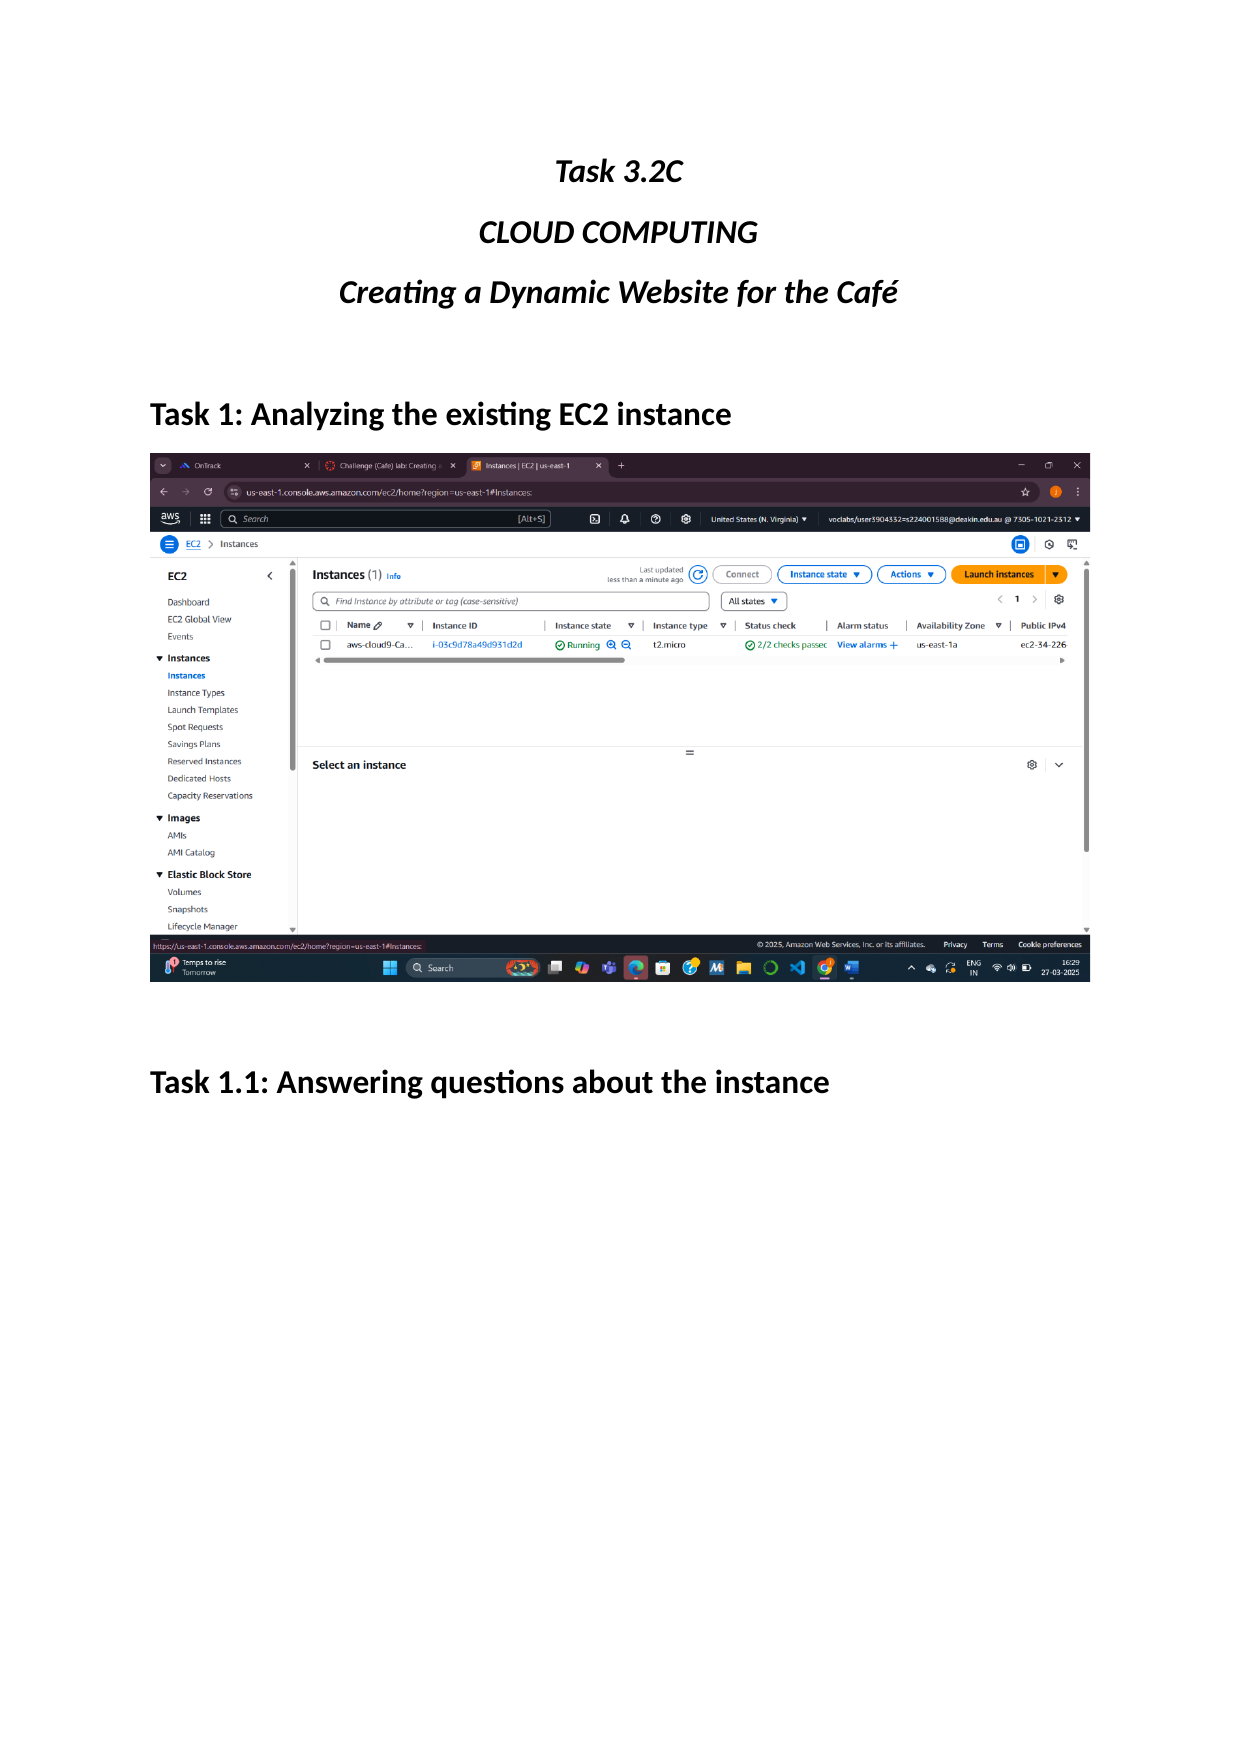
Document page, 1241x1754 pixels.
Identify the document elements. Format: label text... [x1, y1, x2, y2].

text CLOUD COMPUTING [150, 211, 1090, 251]
picture [150, 453, 1091, 982]
text Task 1.1: Answering questions about the instance [150, 1061, 1090, 1102]
text Creating a Dynamic Website for the Café [150, 271, 1090, 312]
text Task 1: Analyzing the existing EC2 instance [150, 392, 1090, 433]
text Task 3.2C [150, 150, 1090, 191]
